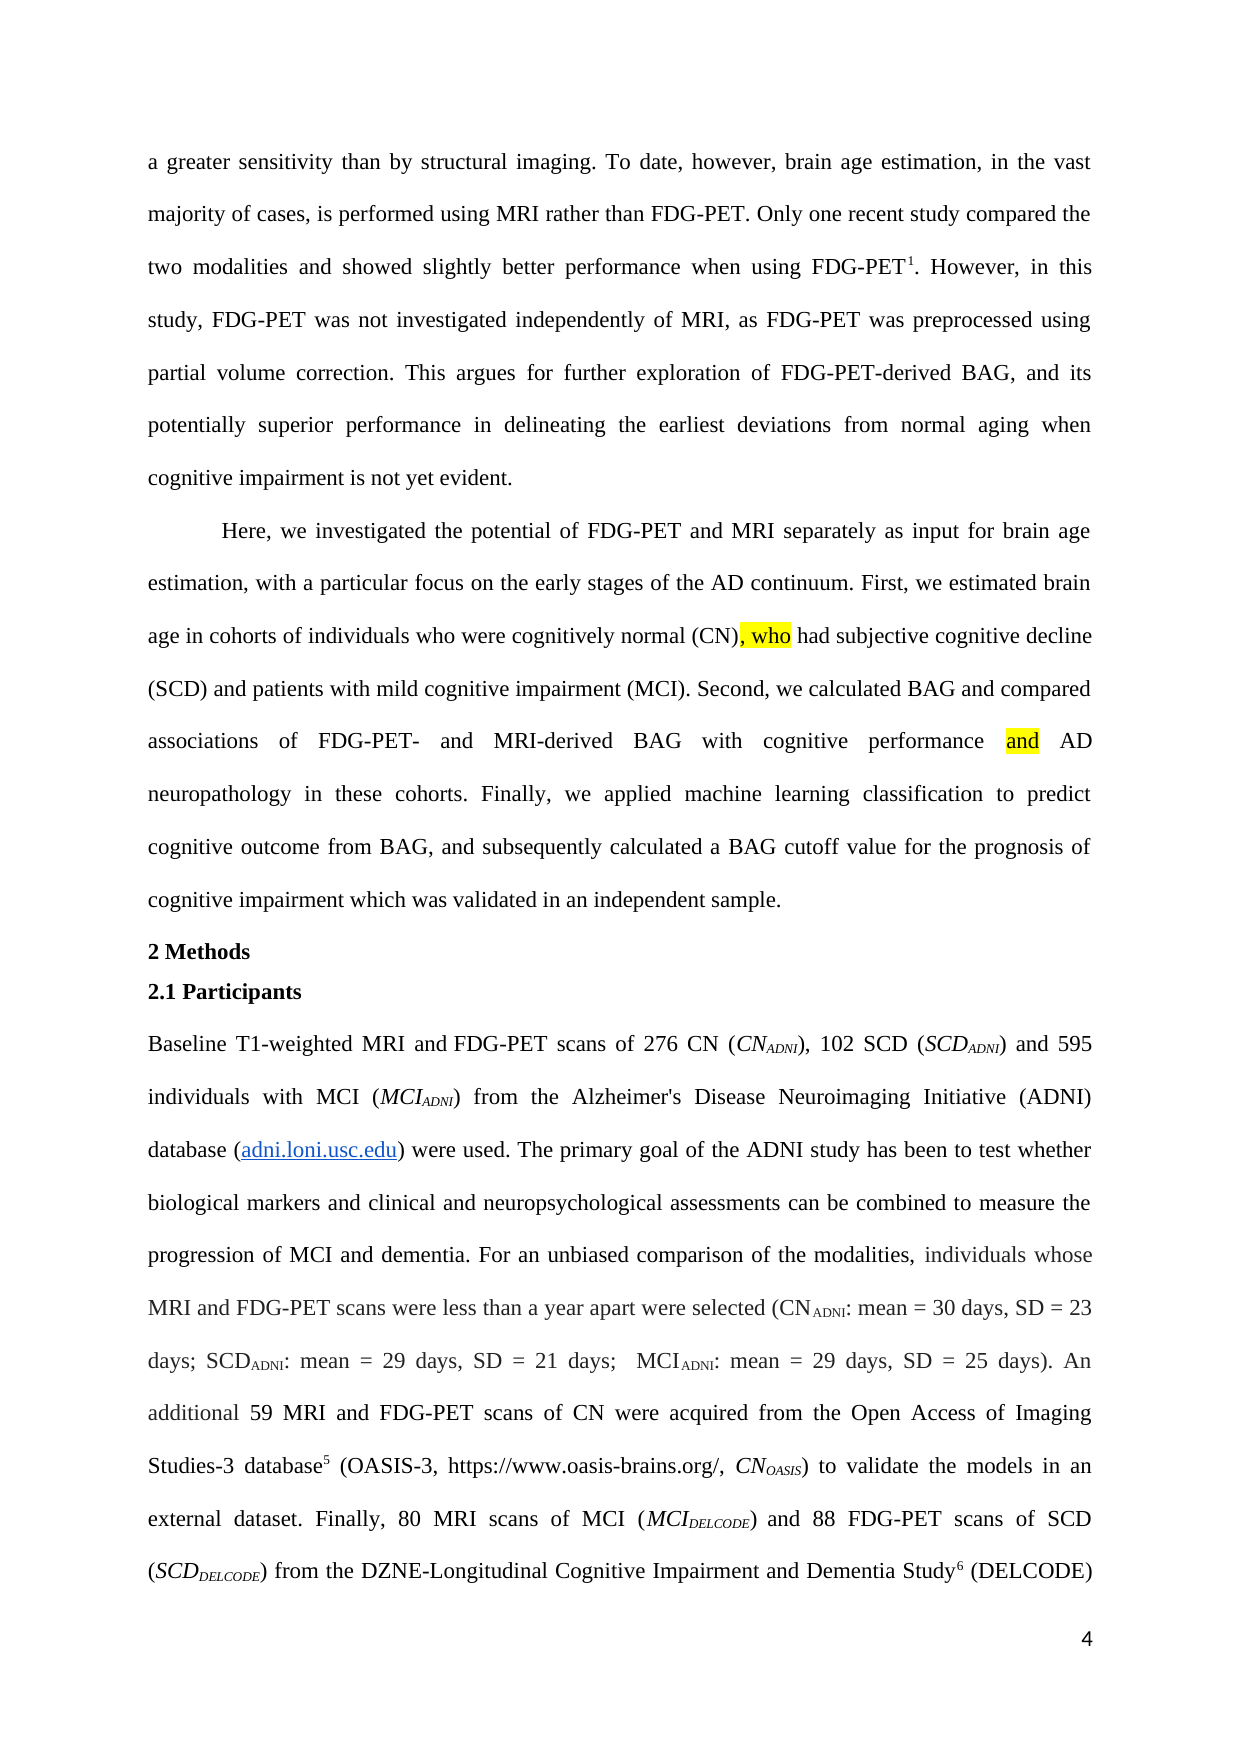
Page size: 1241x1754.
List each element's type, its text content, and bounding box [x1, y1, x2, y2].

text 2.1 Participants [148, 978, 1092, 1004]
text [148, 1373, 1092, 1584]
text 2 Methods [148, 938, 1092, 965]
text Here, we investigated the potential of FDG-PET and MRI separately as input for brain age estimation, with a particular focus on the early stages of the AD continuum. First, we estimated brain age in cohorts of individuals who were cognitively normal (CN), who had subjective cognitive decline (SCD) and patients with mild cognitive impairment (MCI). Second, we calculated BAG and compared associations of FDG-PET- and MRI-derived BAG with cognitive performance and AD neuropathology in these cohorts. Finally, we applied machine learning classification to predict cognitive outcome from BAG, and subsequently calculated a BAG cutoff value for the prognosis of cognitive impairment which was validated in an independent sample. [148, 517, 1092, 912]
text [148, 148, 1092, 490]
